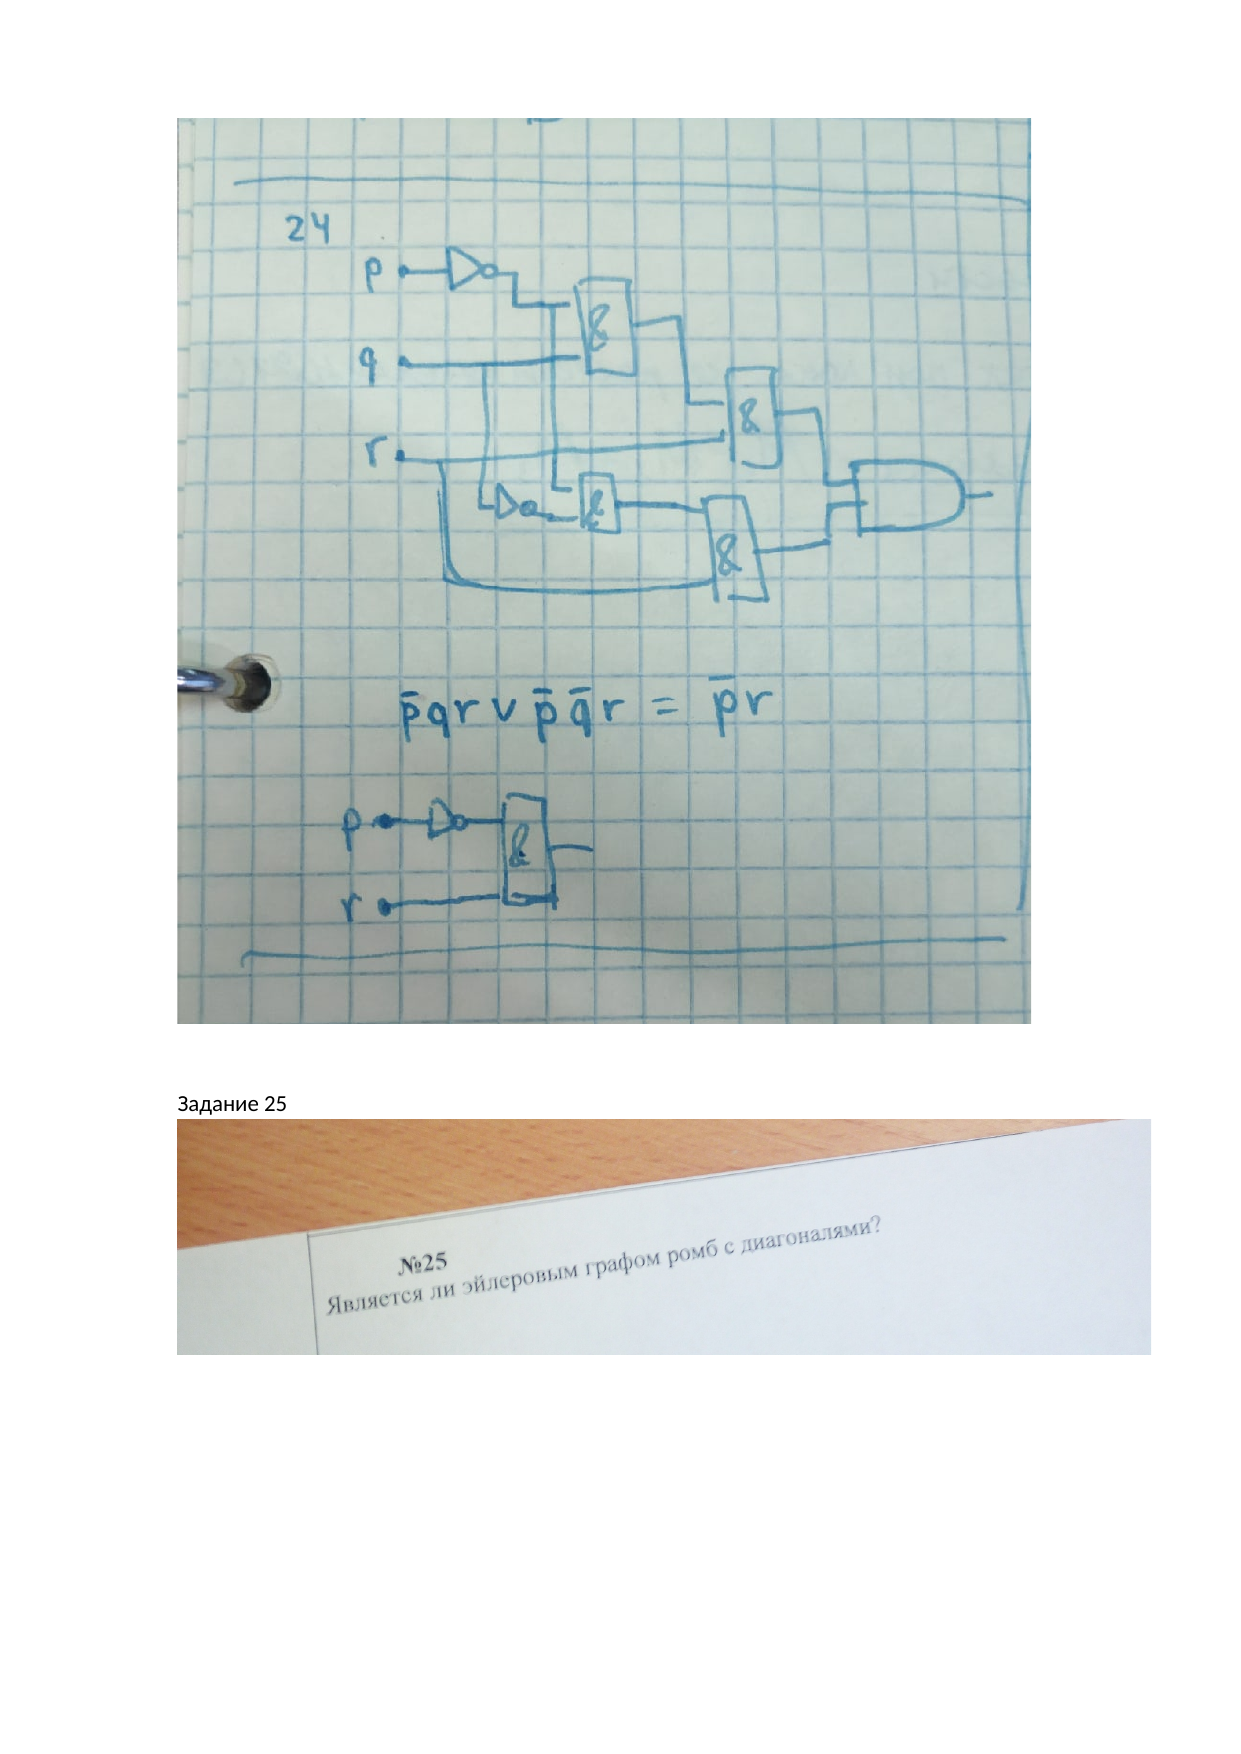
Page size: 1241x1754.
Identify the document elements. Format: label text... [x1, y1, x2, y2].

picture [177, 118, 1032, 1024]
picture [177, 1119, 1152, 1355]
text Задание 25 [177, 1089, 1152, 1119]
